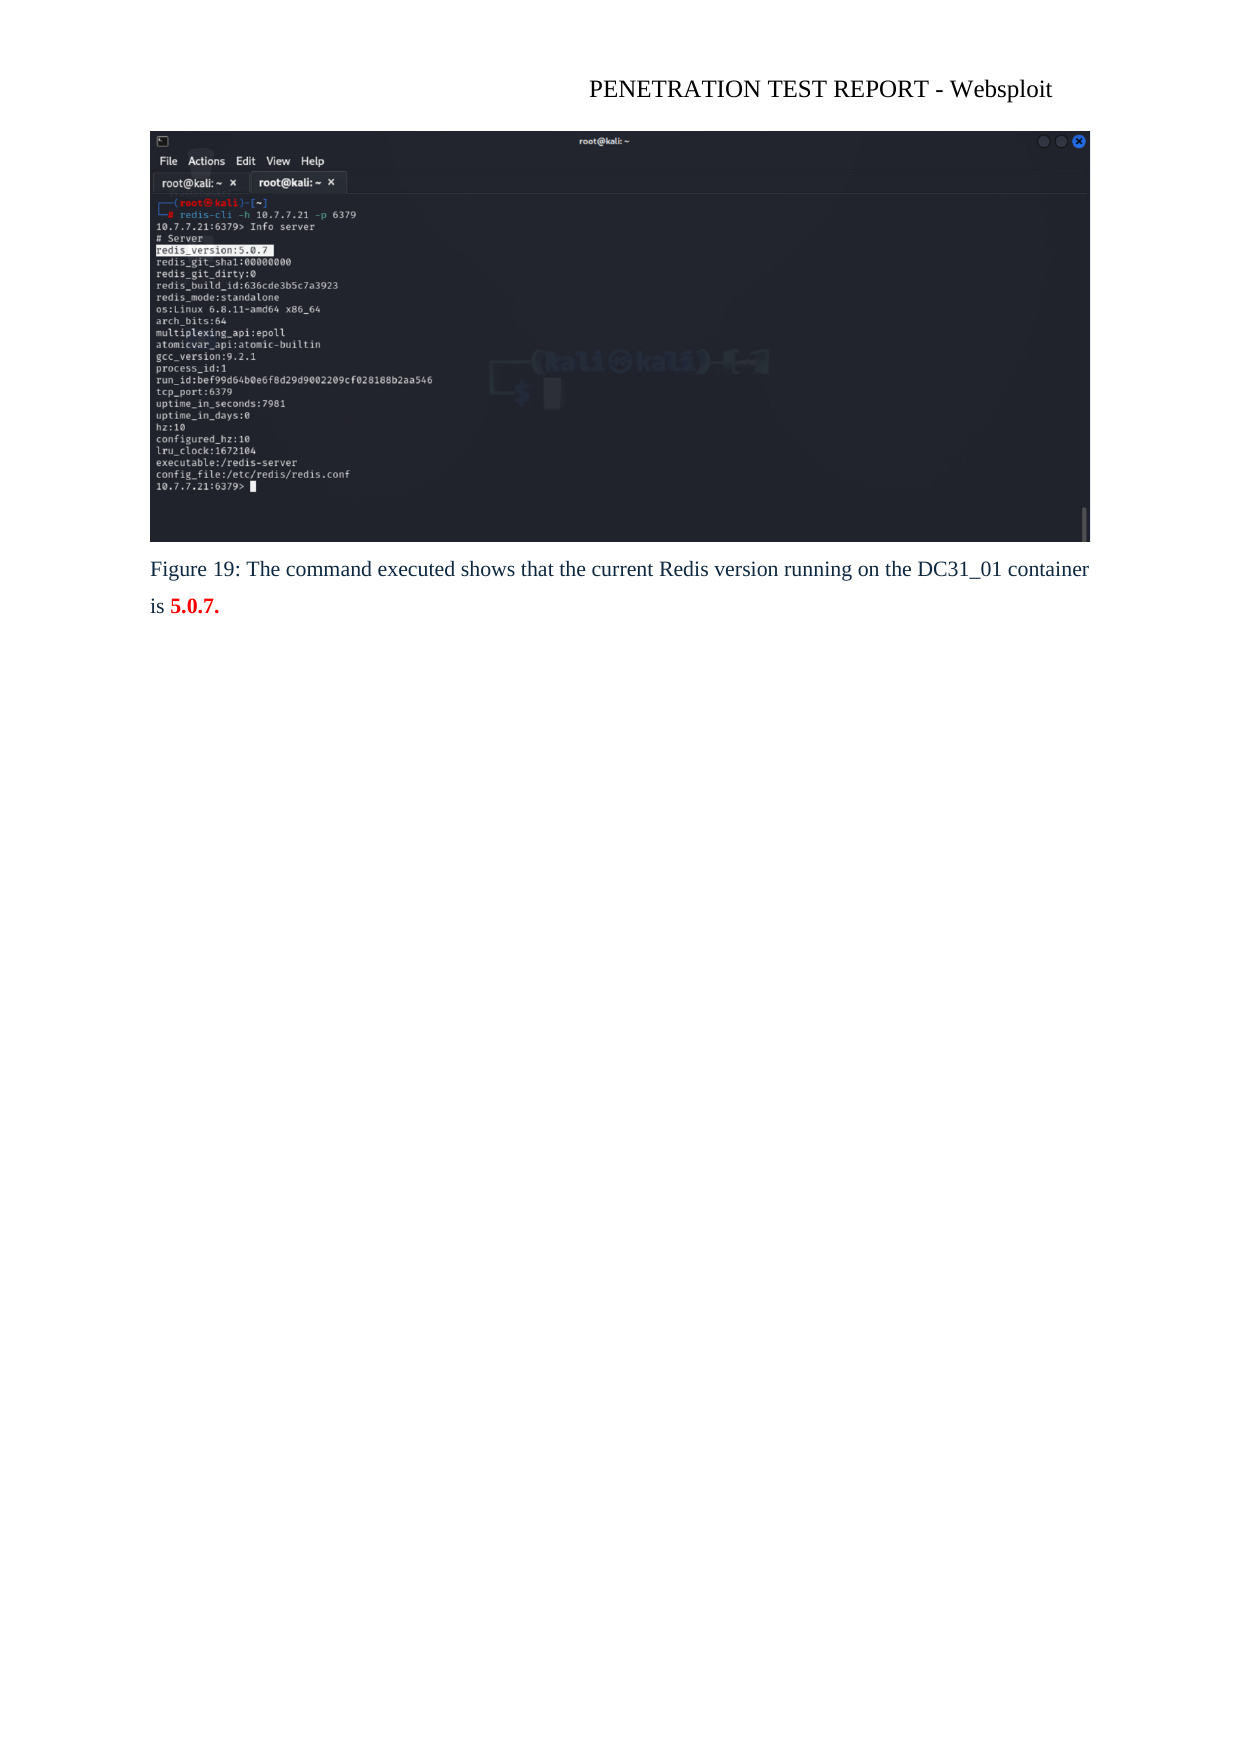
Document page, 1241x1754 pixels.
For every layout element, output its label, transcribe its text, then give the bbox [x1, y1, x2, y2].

picture [150, 131, 1091, 542]
